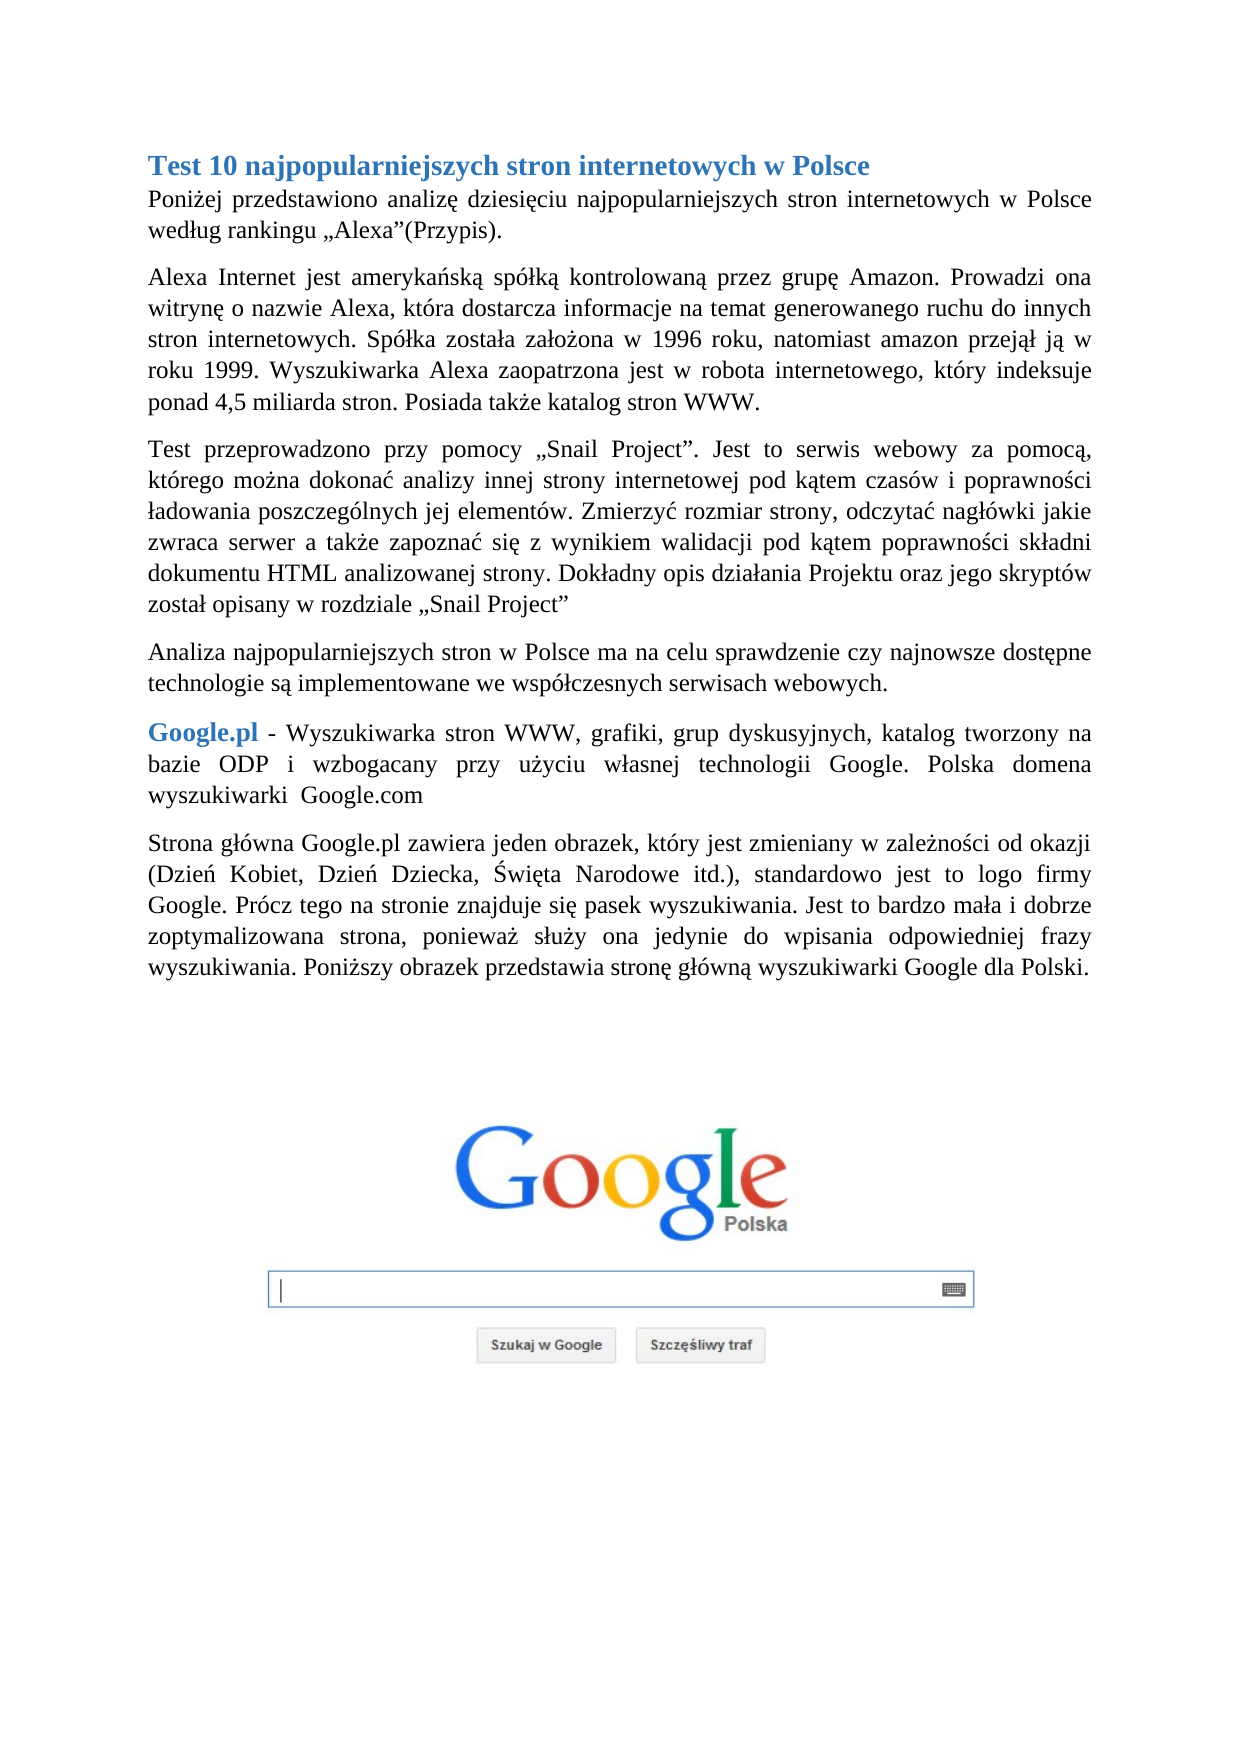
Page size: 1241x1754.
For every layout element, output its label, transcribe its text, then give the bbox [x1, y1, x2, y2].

text Test przeprowadzono przy pomocy „Snail Project”. Jest to serwis webowy za pomocą, którego można dokonać analizy innej strony internetowej pod kątem czasów i poprawności ładowania poszczególnych jej elementów. Zmierzyć rozmiar strony, odczytać nagłówki jakie zwraca serwer a także zapoznać się z wynikiem walidacji pod kątem poprawności składni dokumentu HTML analizowanej strony. Dokładny opis działania Projektu oraz jego skryptów został opisany w rozdziale „Snail Project” [148, 434, 1093, 618]
picture [147, 1000, 1093, 1529]
text Poniżej przedstawiono analizę dziesięciu najpopularniejszych stron internetowych w Polsce według rankingu „Alexa”(Przypis). [148, 184, 1093, 243]
text Google.pl - Wyszukiwarka stron WWW, grafiki, grup dyskusyjnych, katalog tworzony na bazie ODP i wzbogacany przy użyciu własnej technologii Google. Polska domena wyszukiwarki Google.com [148, 716, 1093, 809]
text Strona główna Google.pl zawiera jeden obrazek, który jest zmieniany w zależności od okazji (Dzień Kobiet, Dzień Dziecka, Święta Narodowe itd.), standardowo jest to logo firmy Google. Prócz tego na stronie znajduje się pasek wyszukiwania. Jest to bardzo mała i dobrze zoptymalizowana strona, ponieważ służy ona jedynie do wpisania odpowiedniej frazy wyszukiwania. Poniższy obrazek przedstawia stronę główną wyszukiwarki Google dla Polski. [148, 828, 1093, 981]
subtitle Test 10 najpopularniejszych stron internetowych w Polsce [148, 148, 1093, 181]
text Analiza najpopularniejszych stron w Polsce ma na celu sprawdzenie czy najnowsze dostępne technologie są implementowane we współczesnych serwisach webowych. [148, 637, 1093, 697]
text Alexa Internet jest amerykańską spółką kontrolowaną przez grupę Amazon. Prowadzi ona witrynę o nazwie Alexa, która dostarcza informacje na temat generowanego ruchu do innych stron internetowych. Spółka została założona w 1996 roku, natomiast amazon przejął ją w roku 1999. Wyszukiwarka Alexa zaopatrzona jest w robota internetowego, który indeksuje ponad 4,5 miliarda stron. Posiada także katalog stron WWW. [148, 262, 1093, 415]
